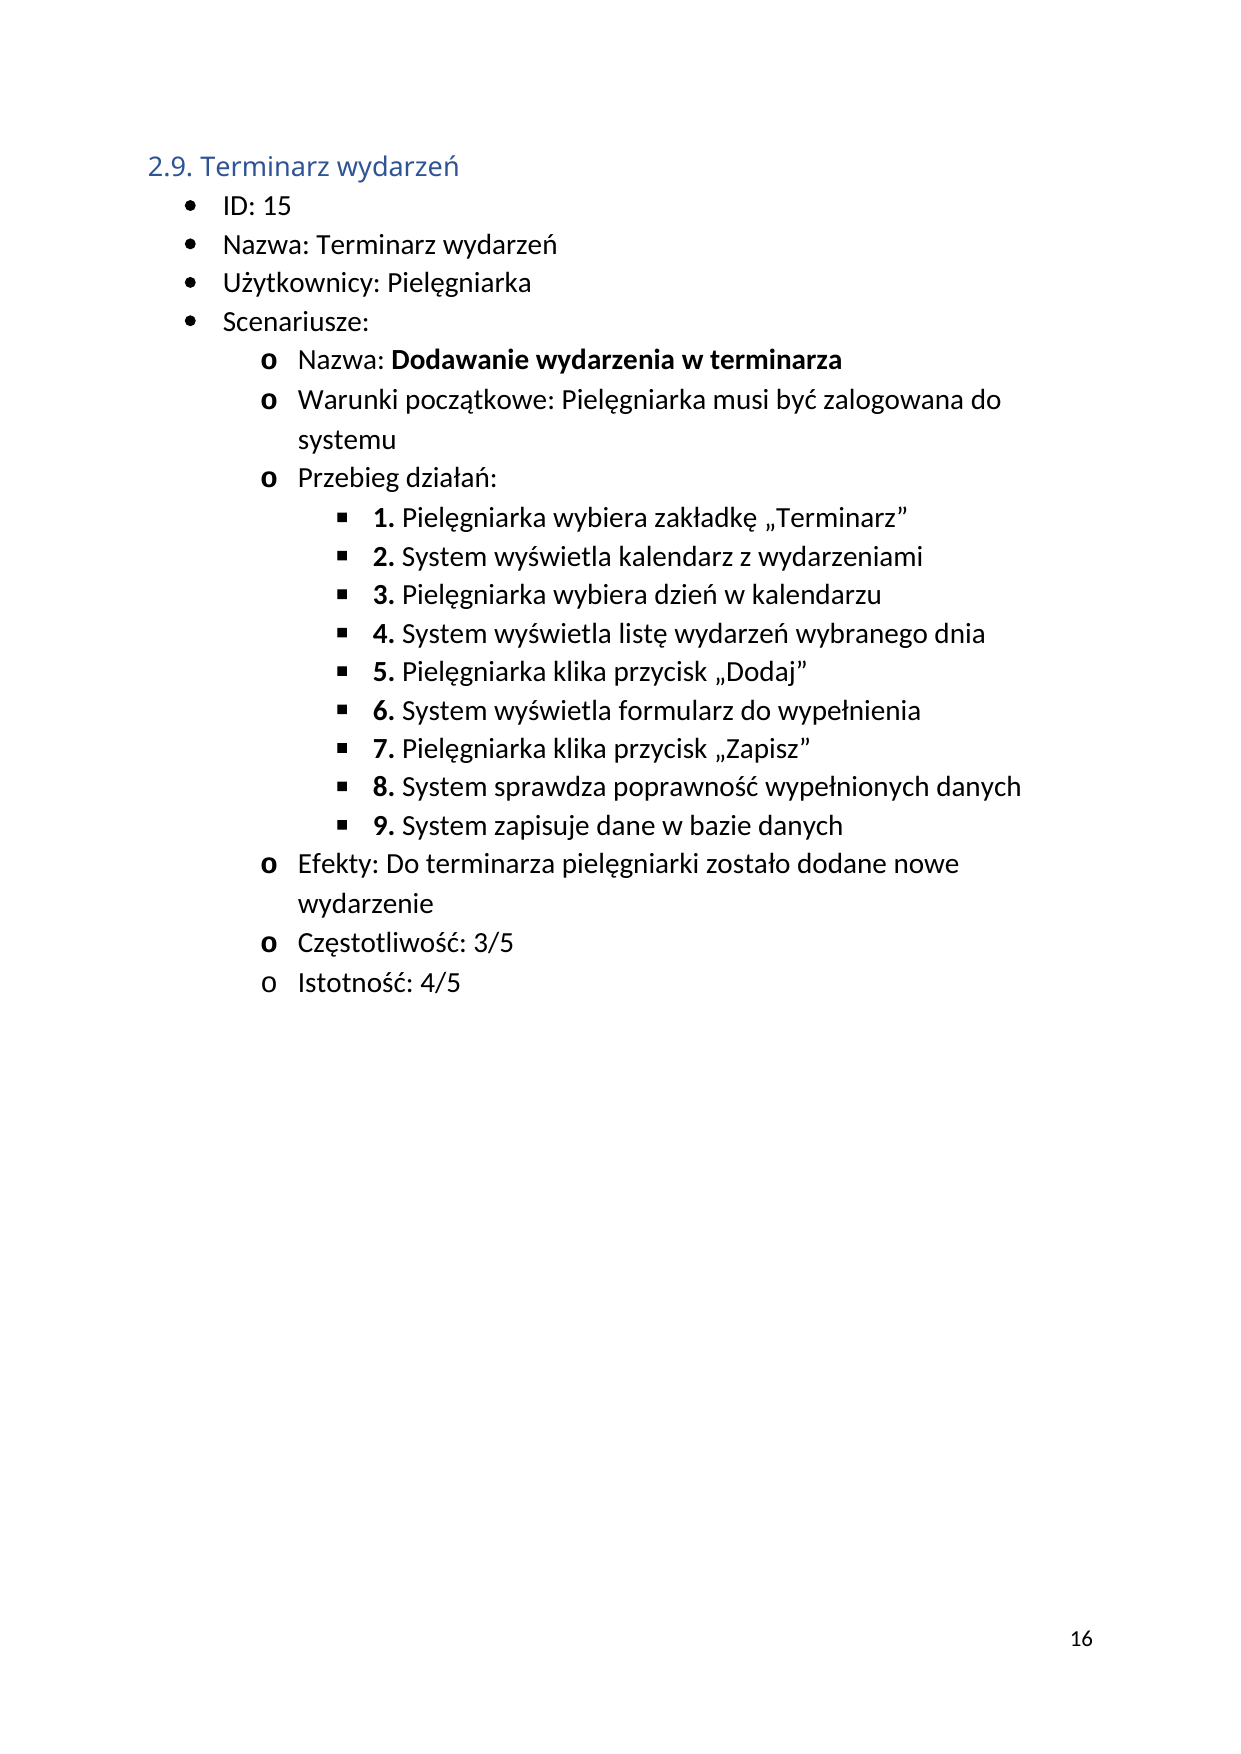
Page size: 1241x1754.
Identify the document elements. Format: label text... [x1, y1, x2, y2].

list 5. Pielęgniarka klika przycisk „Dodaj” [335, 653, 1093, 689]
list ID: 15 [185, 187, 1093, 223]
subtitle 2.9. Terminarz wydarzeń [148, 148, 1093, 184]
list Warunki początkowe: Pielęgniarka musi być zalogowana do systemu [260, 381, 1093, 457]
list 2. System wyświetla kalendarz z wydarzeniami [335, 538, 1093, 573]
list Scenariusze: [185, 303, 1093, 338]
list 9. System zapisuje dane w bazie danych [335, 807, 1093, 843]
list Nazwa: Terminarz wydarzeń [185, 226, 1093, 261]
list Nazwa: Dodawanie wydarzenia w terminarza [260, 341, 1093, 378]
list 4. System wyświetla listę wydarzeń wybranego dnia [335, 615, 1093, 650]
list Użytkownicy: Pielęgniarka [185, 264, 1093, 300]
list 8. System sprawdza poprawność wypełnionych danych [335, 768, 1093, 804]
list Istotność: 4/5 [260, 964, 1093, 1001]
list 6. System wyświetla formularz do wypełnienia [335, 692, 1093, 727]
list 7. Pielęgniarka klika przycisk „Zapisz” [335, 730, 1093, 766]
list Częstotliwość: 3/5 [260, 924, 1093, 961]
list Przebieg działań: [260, 459, 1093, 497]
list 1. Pielęgniarka wybiera zakładkę „Terminarz” [335, 499, 1093, 535]
list Efekty: Do terminarza pielęgniarki zostało dodane nowe wydarzenie [260, 845, 1093, 921]
list 3. Pielęgniarka wybiera dzień w kalendarzu [335, 576, 1093, 612]
